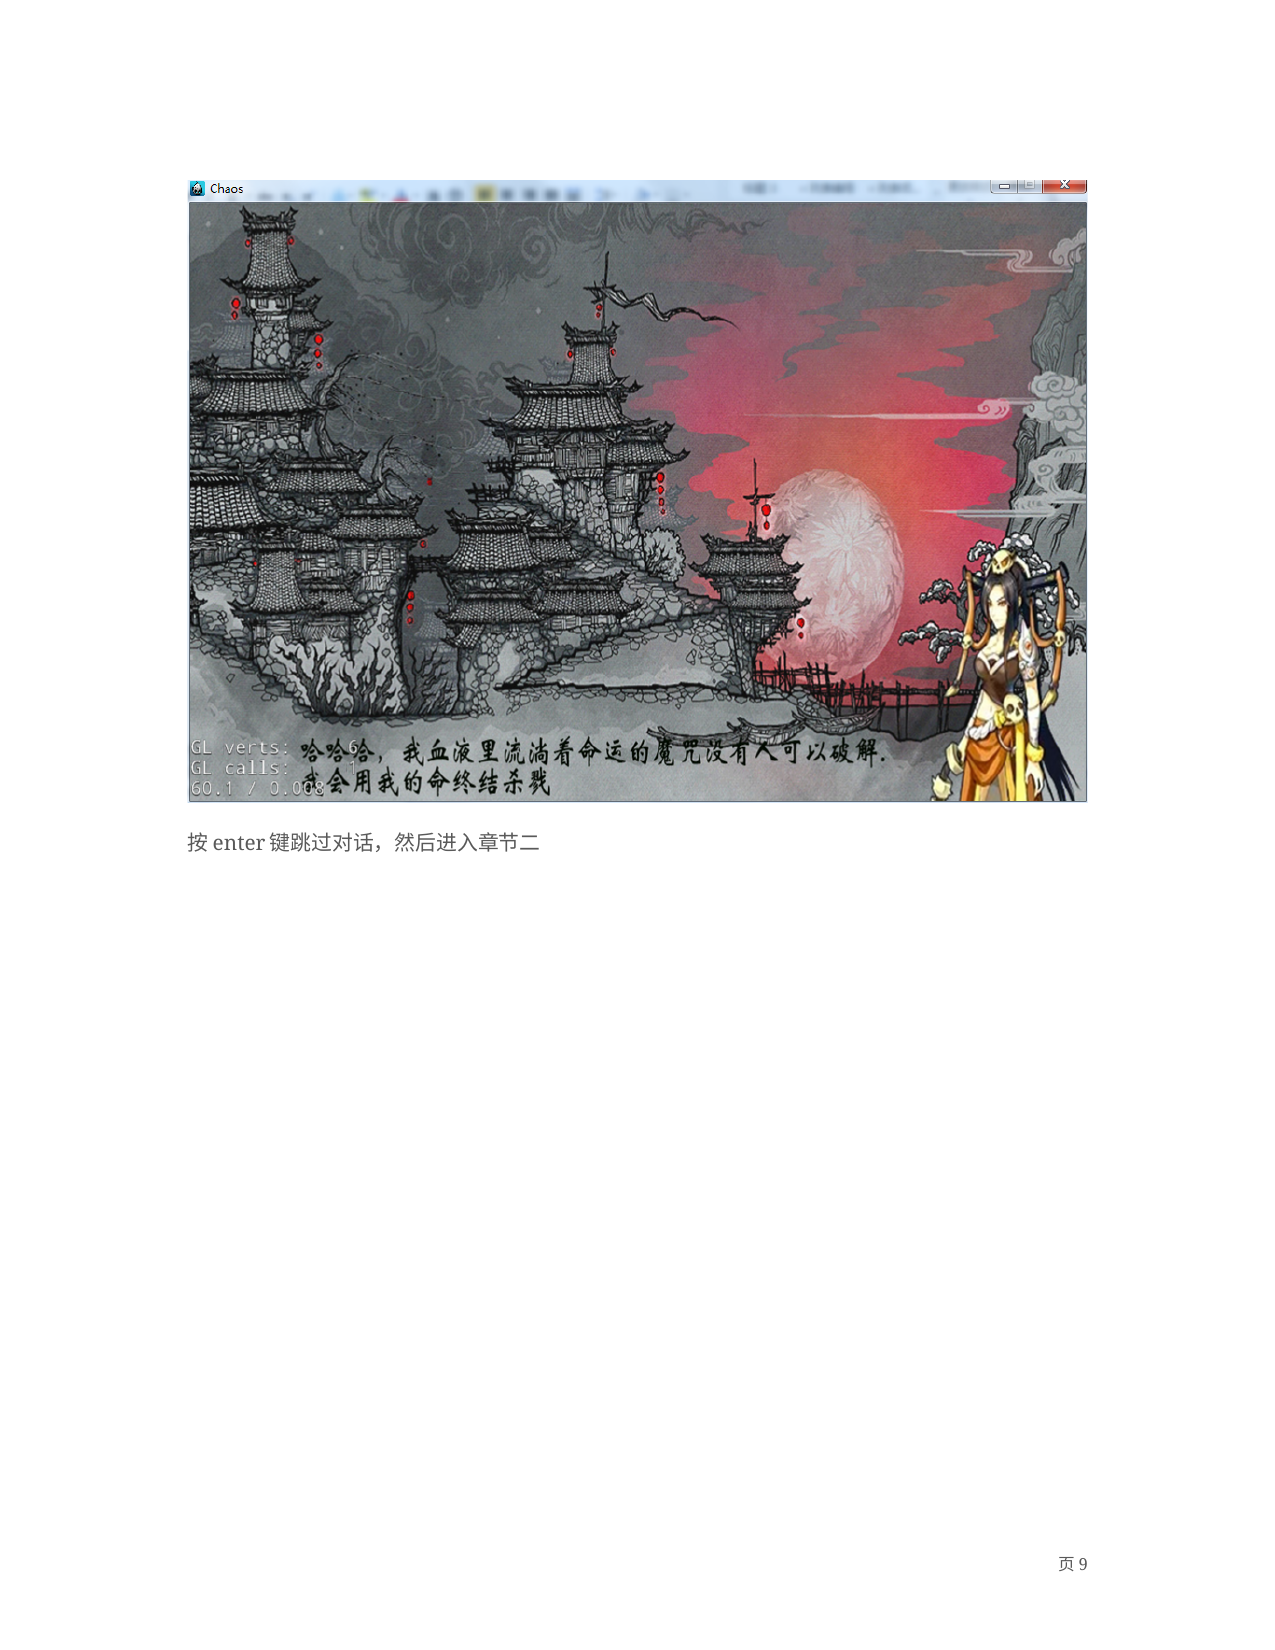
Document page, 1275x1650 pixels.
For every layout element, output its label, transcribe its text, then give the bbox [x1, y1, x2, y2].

text 按enter键跳过对话，然后进入章节二 [187, 826, 1087, 856]
picture [187, 180, 1088, 803]
